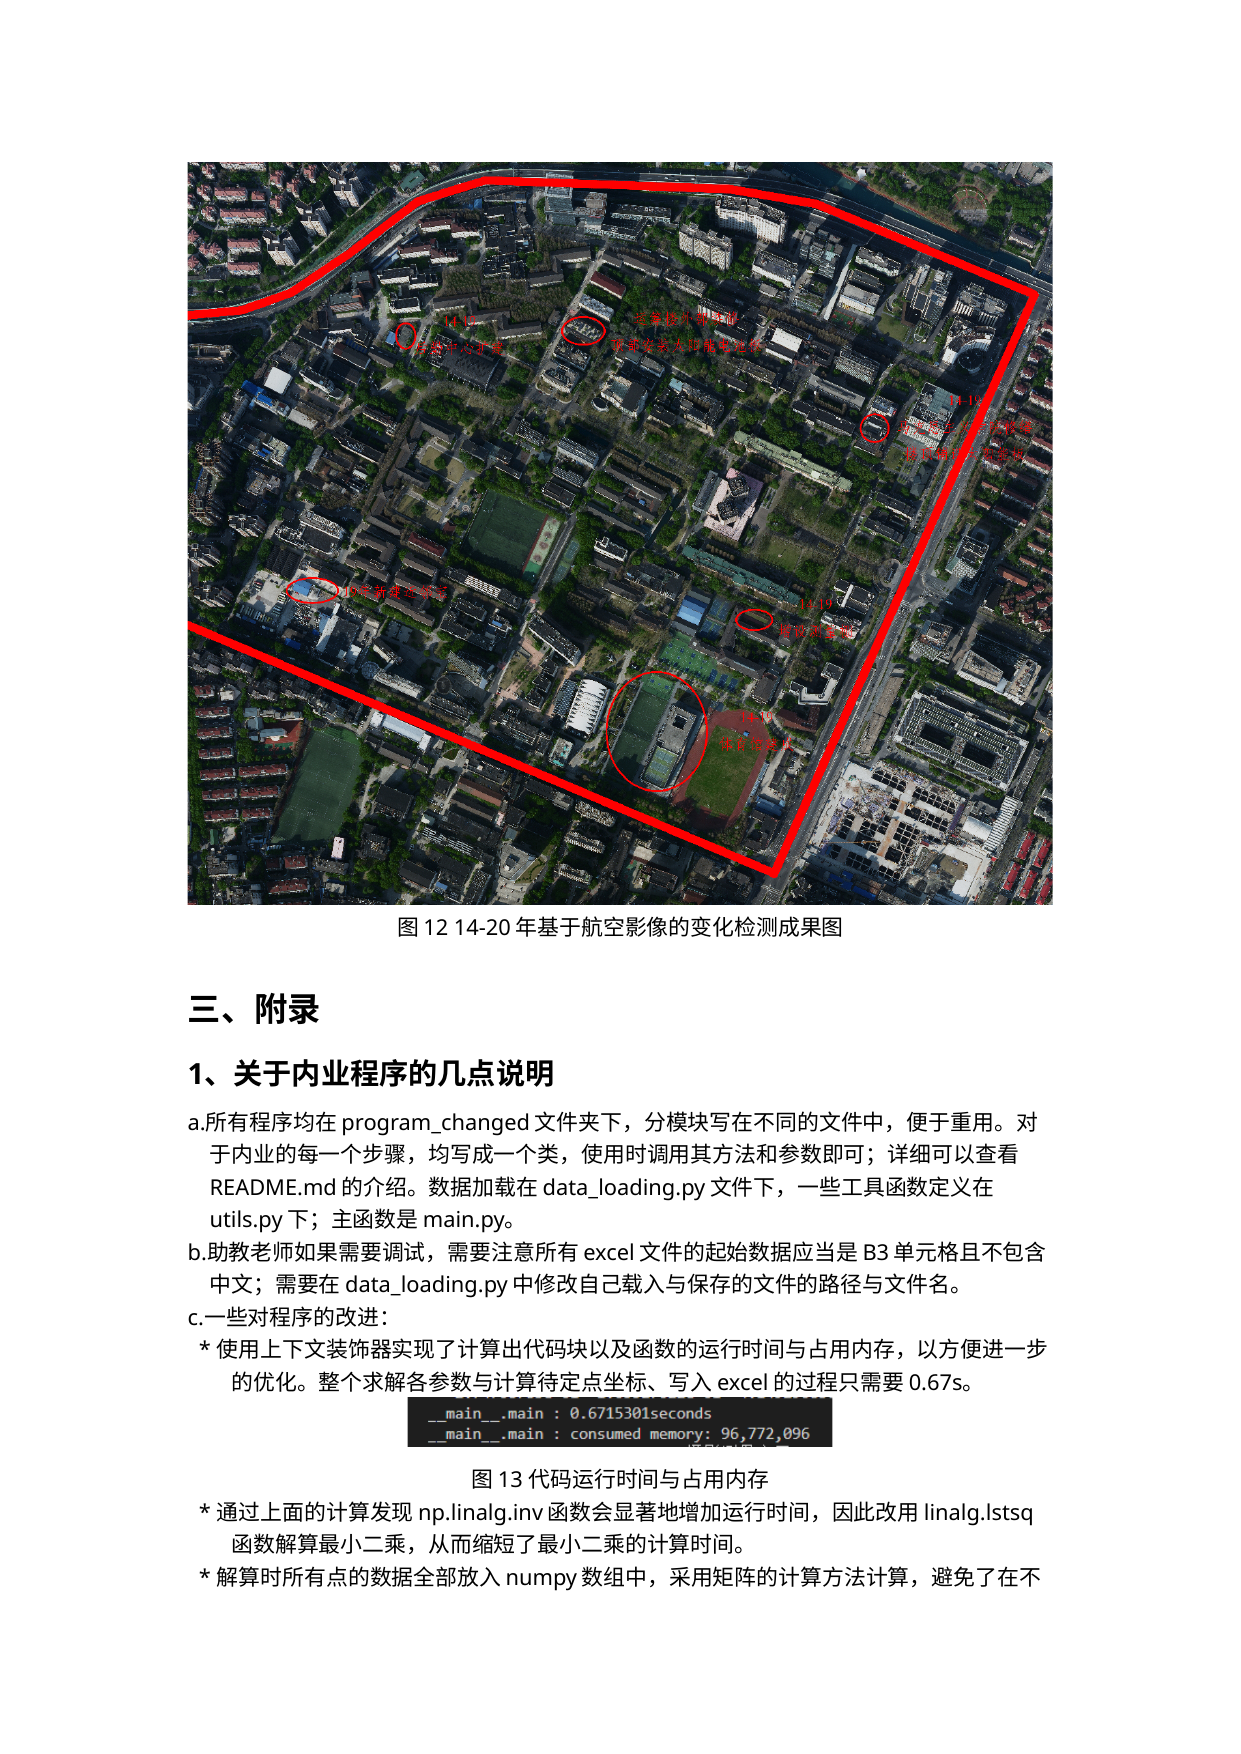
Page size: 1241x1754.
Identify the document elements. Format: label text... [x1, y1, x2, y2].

text * 通过上面的计算发现np.linalg.inv函数会显著地增加运行时间，因此改用linalg.lstsq函数解算最小二乘，从而缩短了最小二乘的计算时间。 [187, 1494, 1053, 1559]
picture [187, 162, 1053, 905]
text c.一些对程序的改进： [187, 1299, 1053, 1332]
text 三、附录 [187, 974, 1053, 1039]
text 1、关于内业程序的几点说明 [187, 1039, 1053, 1104]
text b.助教老师如果需要调试，需要注意所有excel文件的起始数据应当是B3单元格且不包含中文；需要在data_loading.py中修改自己载入与保存的文件的路径与文件名。 [187, 1234, 1053, 1299]
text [187, 1559, 1053, 1592]
text 图13 代码运行时间与占用内存 [187, 1462, 1053, 1494]
picture [407, 1397, 833, 1447]
text 图12 14-20年基于航空影像的变化检测成果图 [187, 909, 1053, 942]
text * 使用上下文装饰器实现了计算出代码块以及函数的运行时间与占用内存，以方便进一步的优化。整个求解各参数与计算待定点坐标、写入excel的过程只需要0.67s。 [187, 1332, 1053, 1397]
text a.所有程序均在program_changed文件夹下，分模块写在不同的文件中，便于重用。对于内业的每一个步骤，均写成一个类，使用时调用其方法和参数即可；详细可以查看README.md的介绍。数据加载在data_loading.py文件下，一些工具函数定义在utils.py下；主函数是main.py。 [187, 1104, 1053, 1234]
